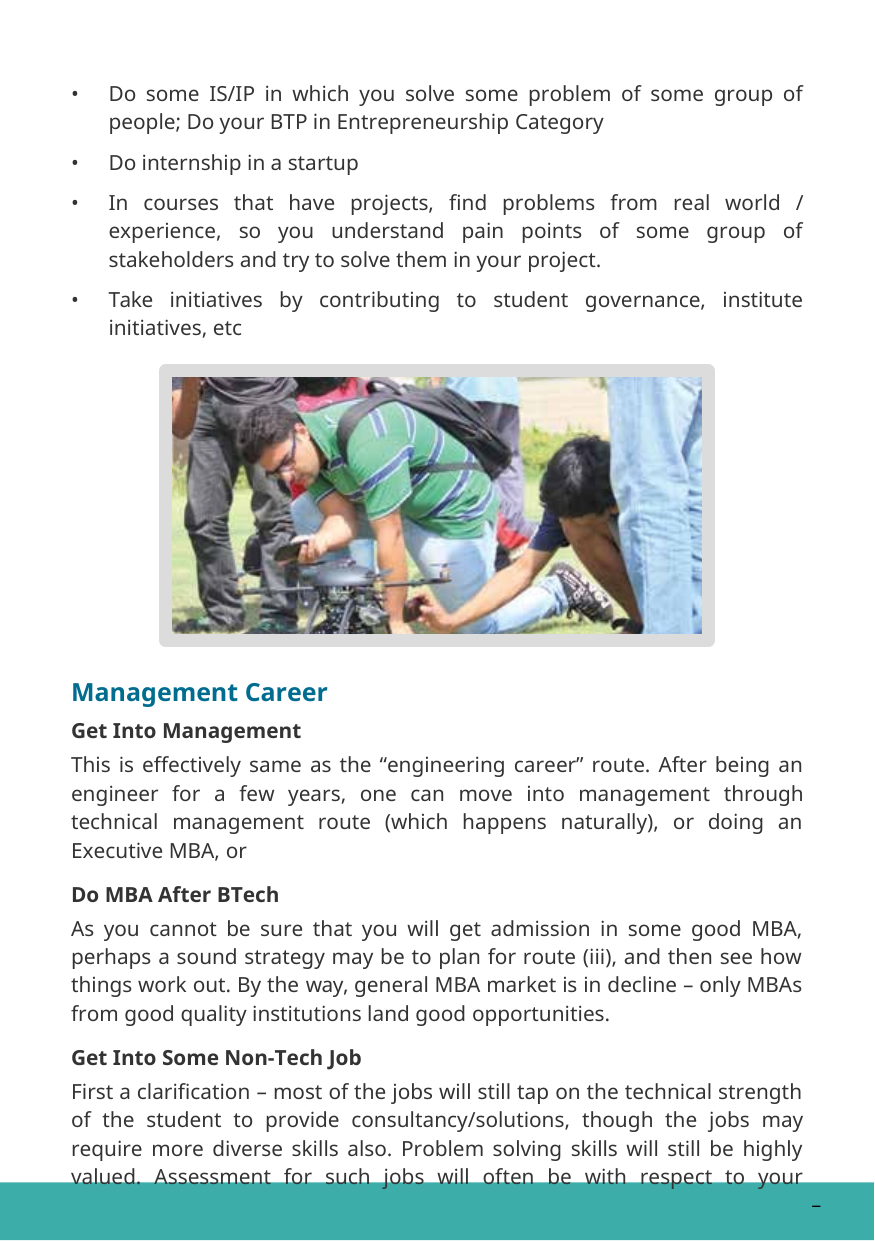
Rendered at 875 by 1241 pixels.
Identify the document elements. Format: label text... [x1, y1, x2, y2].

subtitle Get Into Some Non-Tech Job [71, 1043, 839, 1072]
text As you cannot be sure that you will get admission in some good MBA, perhaps a sound strategy may be to plan for route (iii), and then see how things work out. By the way, general MBA market is in decline – only MBAs from good quality institutions land good opportunities. [71, 914, 803, 1027]
text This is effectively same as the “engineering career” route. After being an engineer for a few years, one can move into management through technical management route (which happens naturally), or doing an Executive MBA, or [71, 750, 804, 864]
subtitle Do MBA After BTech [71, 880, 839, 908]
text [71, 1077, 803, 1191]
list In courses that have projects, find problems from real world / experience, so you understand pain points of some group of stakeholders and try to solve them in your project. [71, 188, 803, 273]
list Take initiatives by contributing to student governance, institute initiatives, etc [71, 285, 803, 342]
picture [172, 377, 702, 634]
subtitle Management Career [71, 674, 839, 708]
subtitle Get Into Management [71, 717, 839, 745]
list Do some IS/IP in which you solve some problem of some group of people; Do your BTP in Entrepreneurship Category [71, 79, 803, 136]
list Do internship in a startup [71, 148, 839, 176]
